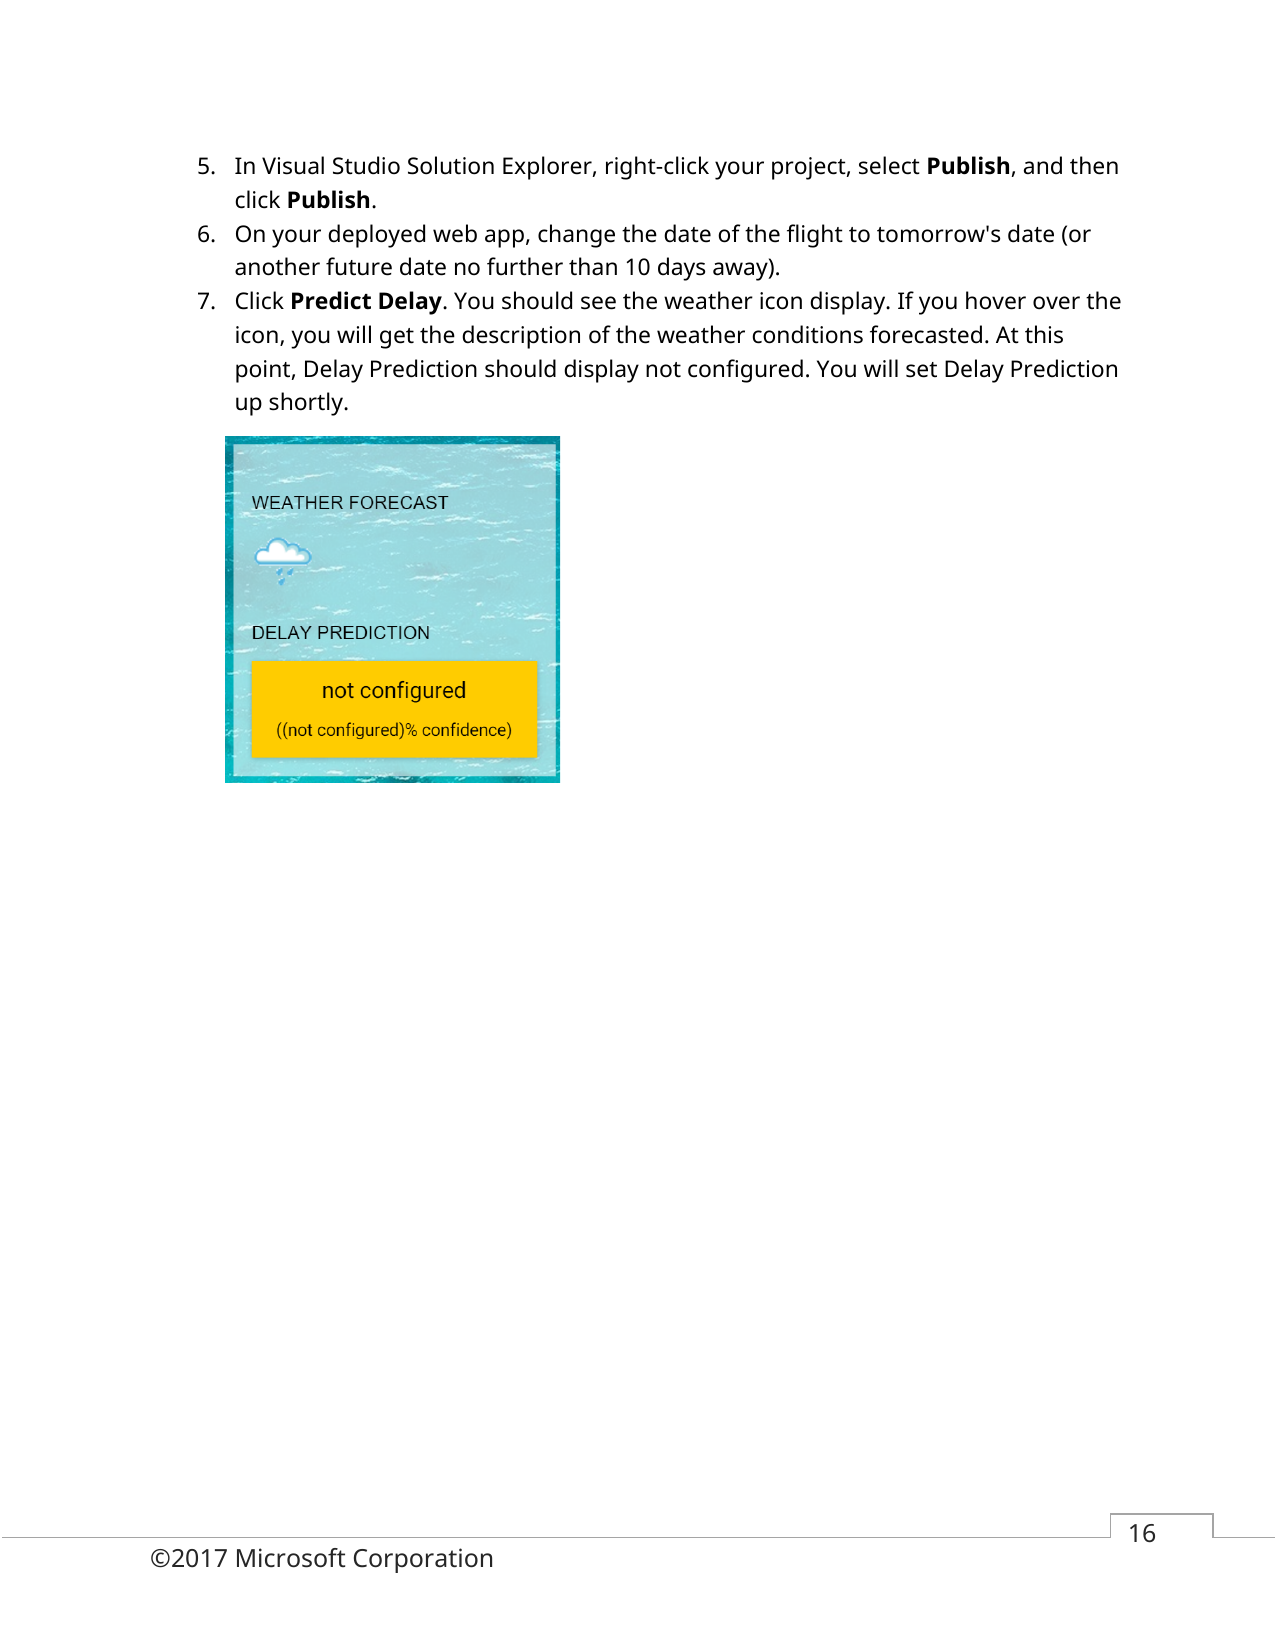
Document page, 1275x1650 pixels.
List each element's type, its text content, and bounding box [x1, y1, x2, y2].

list Click Predict Delay. You should see the weather icon display. If you hover over the icon, you will get the description of the weather conditions forecasted. At this point, Delay Prediction should display not configured. You will set Delay Prediction up shortly. [197, 285, 1125, 417]
list On your deployed web app, change the date of the flight to tomorrow's date (or another future date no further than 10 days away). [197, 217, 1125, 282]
list In Visual Studio Solution Explorer, right-click your project, select Publish, and then click Publish. [197, 150, 1125, 215]
picture [225, 436, 561, 783]
